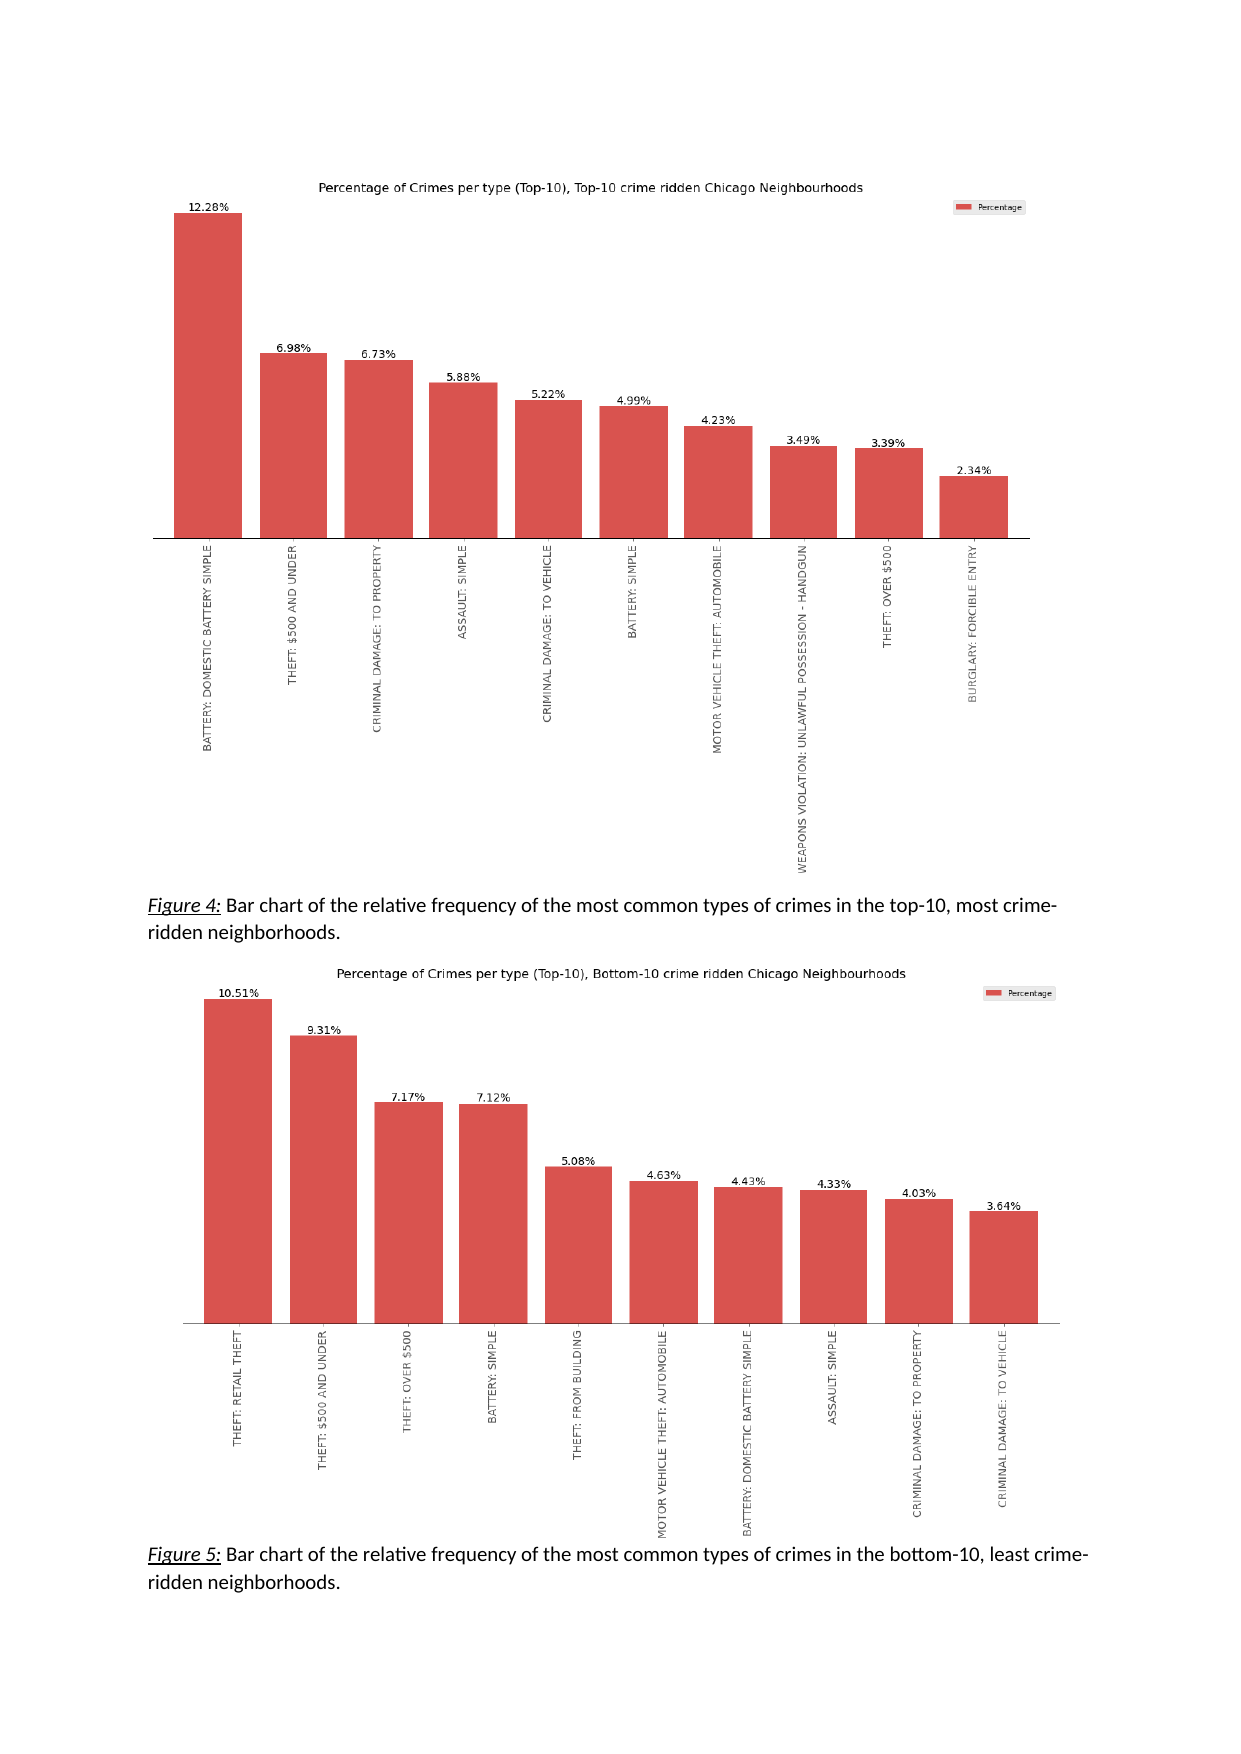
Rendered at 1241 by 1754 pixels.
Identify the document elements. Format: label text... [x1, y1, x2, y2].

text Figure 5: Bar chart of the relative frequency of the most common types of crimes in the bottom-10, least crime-ridden neighborhoods. [148, 1542, 1093, 1594]
picture [177, 963, 1063, 1540]
text Figure 4: Bar chart of the relative frequency of the most common types of crimes in the top-10, most crime-ridden neighborhoods. [148, 892, 1093, 945]
picture [147, 177, 1034, 873]
